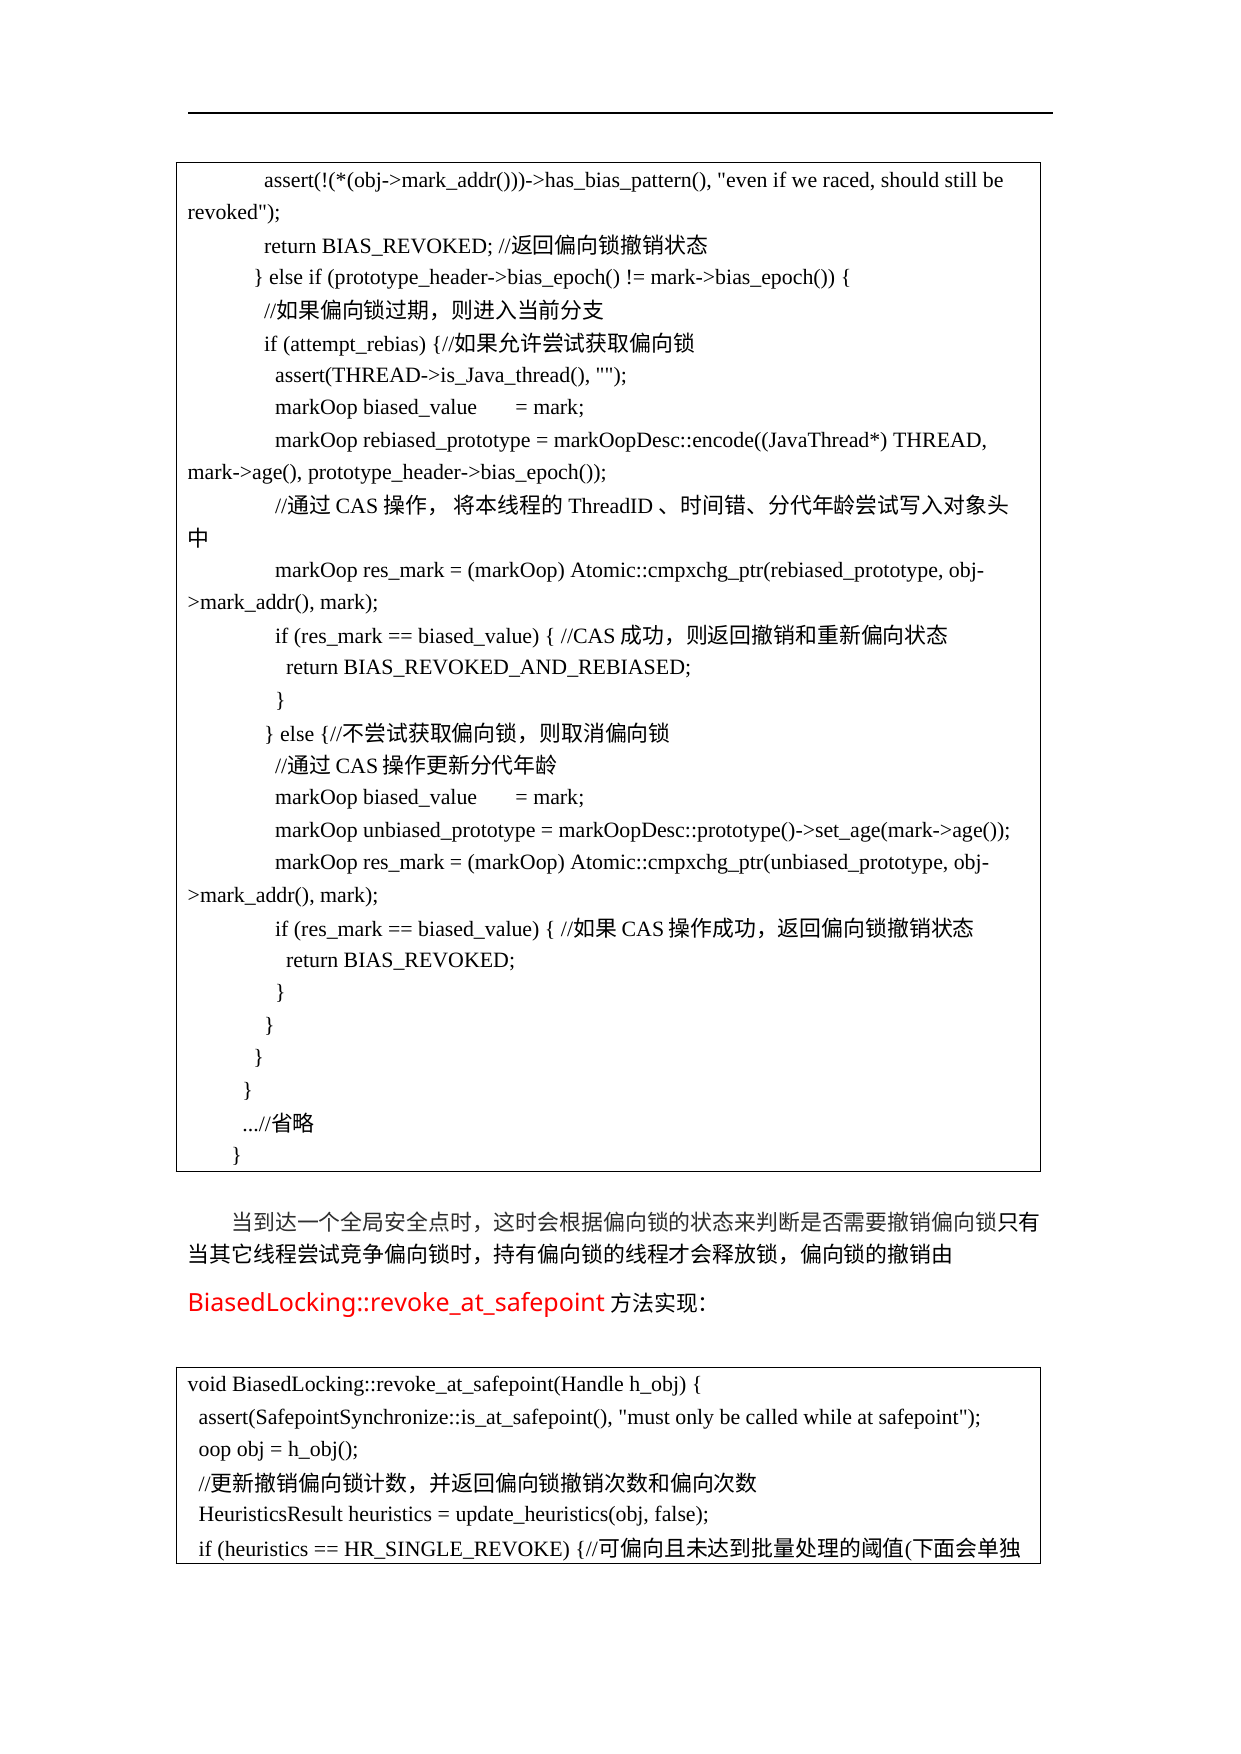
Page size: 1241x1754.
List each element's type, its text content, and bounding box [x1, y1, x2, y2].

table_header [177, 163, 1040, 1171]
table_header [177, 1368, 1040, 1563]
text 当到达一个全局安全点时，这时会根据偏向锁的状态来判断是否需要撤销偏向锁只有当其它线程尝试竞争偏向锁时，持有偏向锁的线程才会释放锁，偏向锁的撤销由BiasedLocking::revoke_at_safepoint方法实现： [187, 1204, 1053, 1334]
